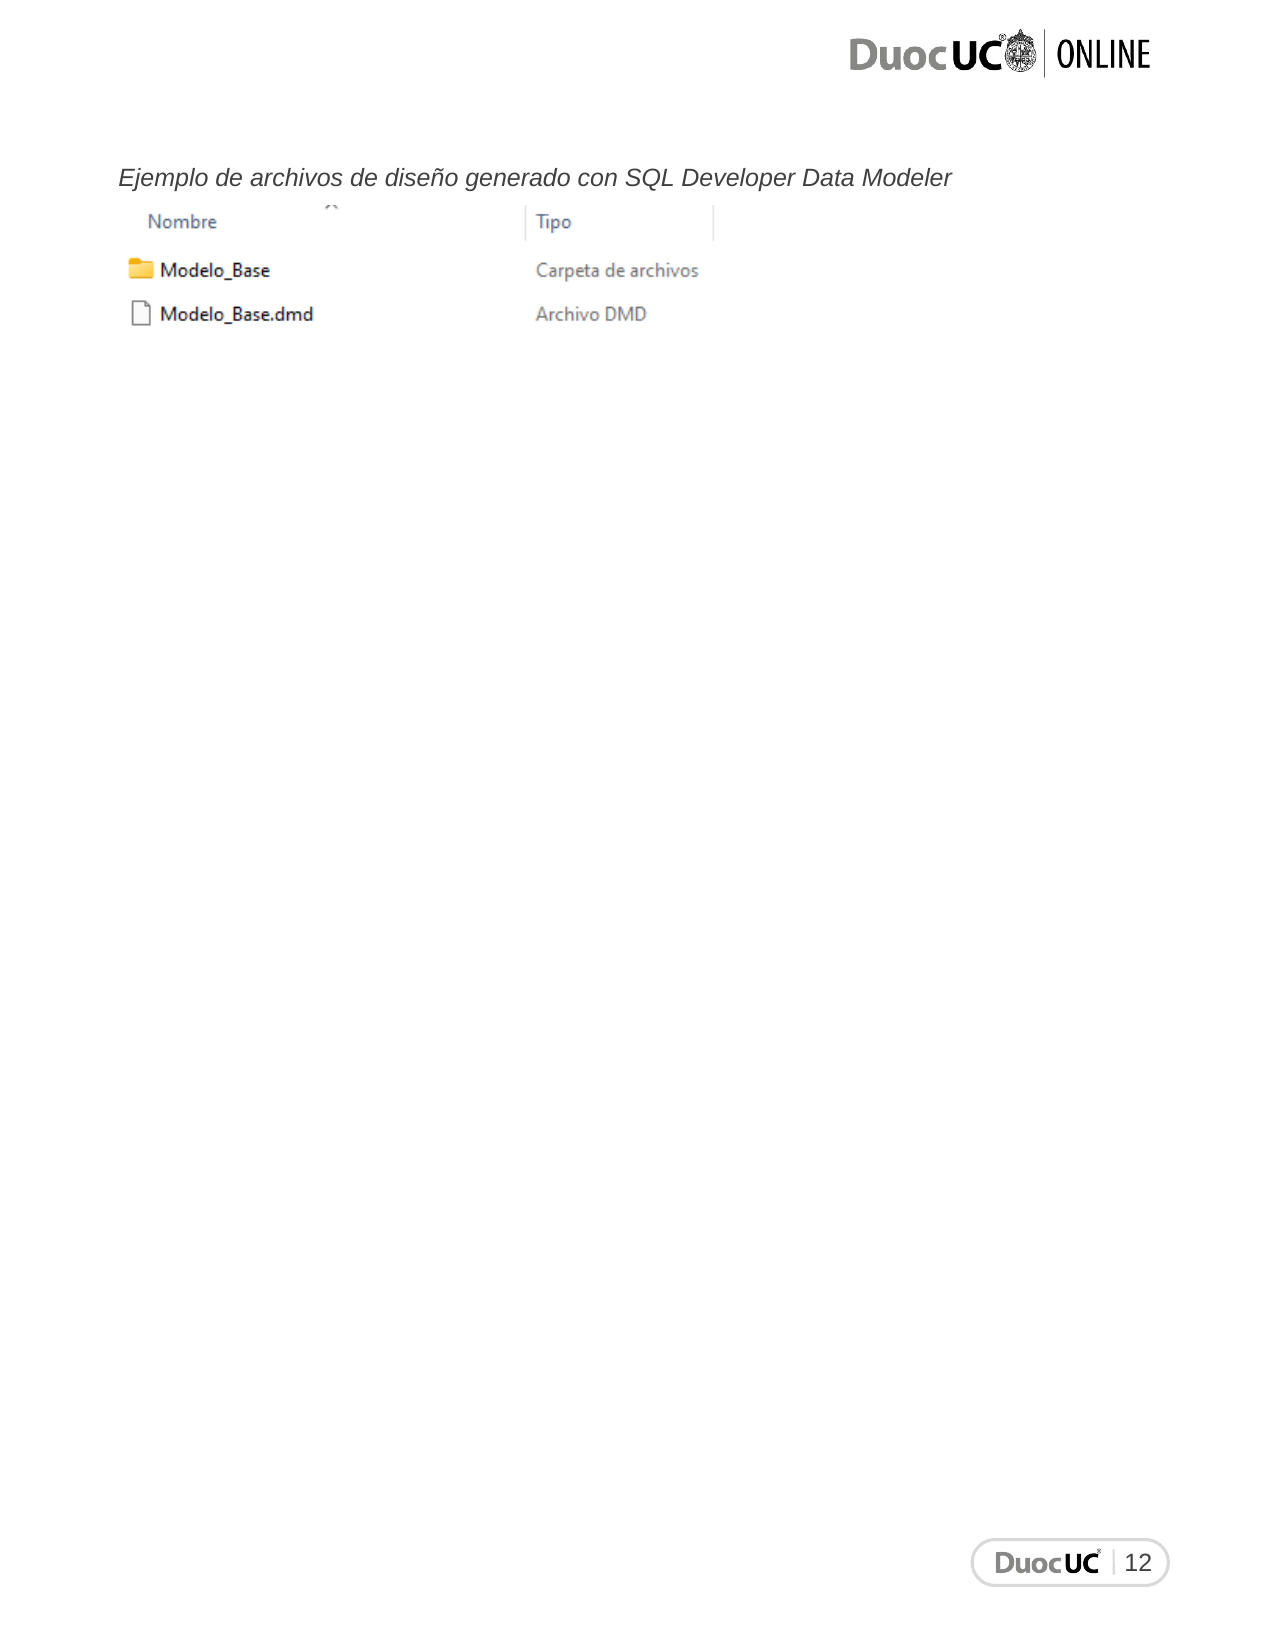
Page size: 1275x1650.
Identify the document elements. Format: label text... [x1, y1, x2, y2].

picture [982, 1542, 1115, 1583]
picture [118, 205, 719, 354]
picture [830, 3, 1170, 96]
